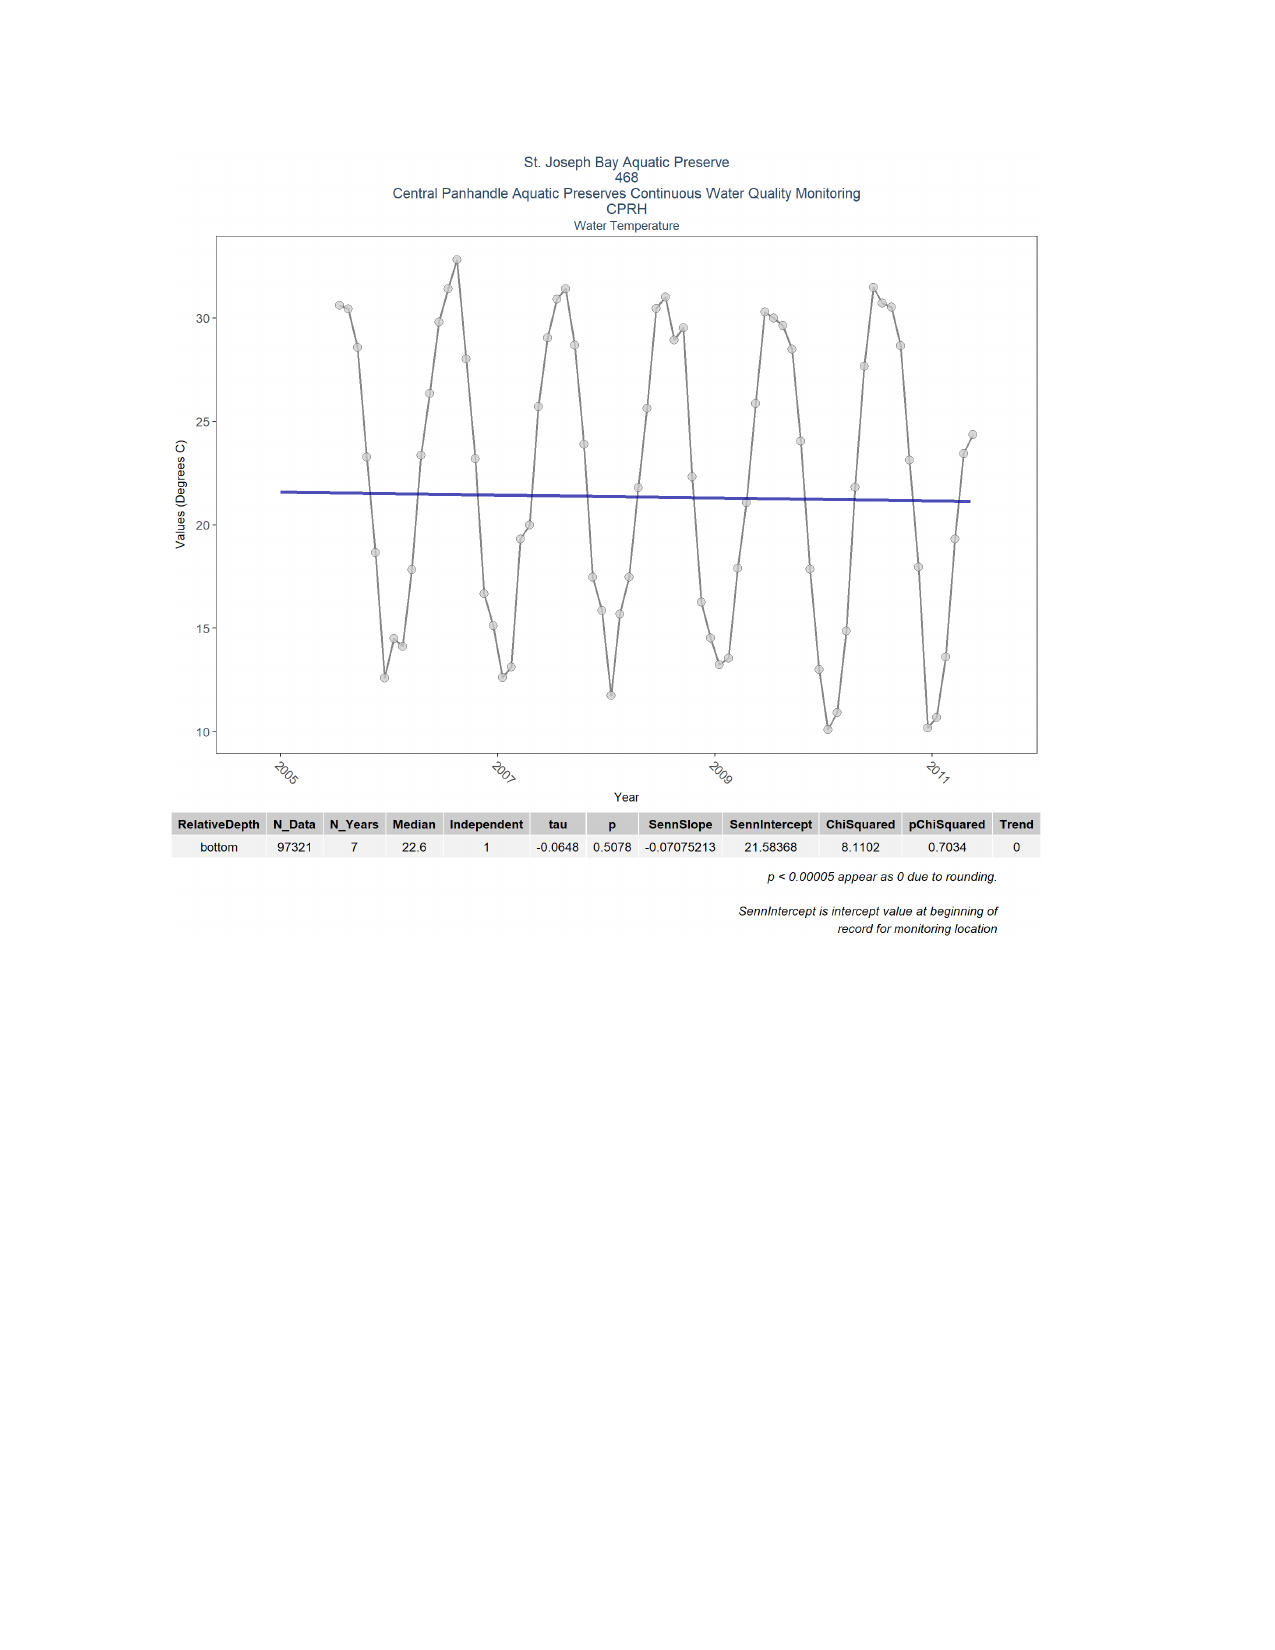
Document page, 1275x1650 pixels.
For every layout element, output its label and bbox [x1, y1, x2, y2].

picture [168, 150, 1044, 938]
